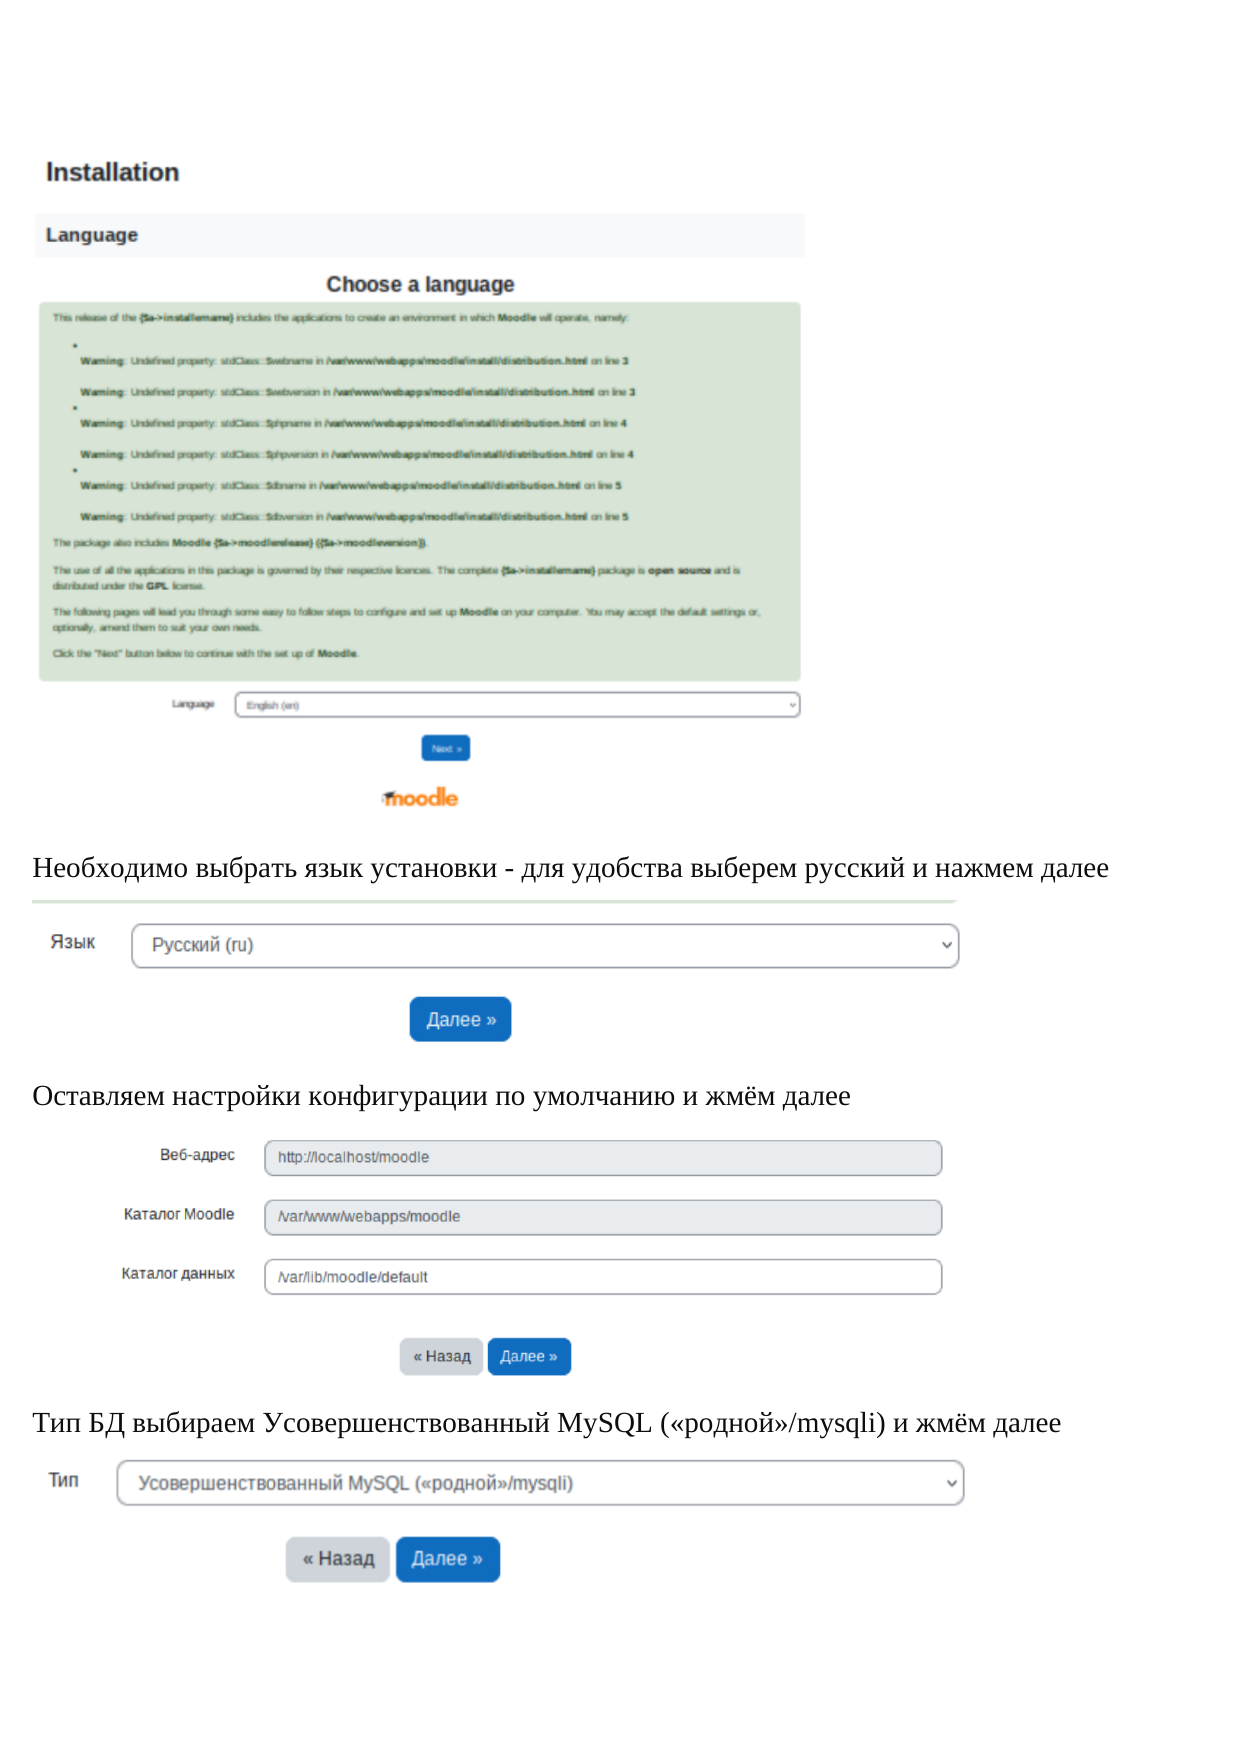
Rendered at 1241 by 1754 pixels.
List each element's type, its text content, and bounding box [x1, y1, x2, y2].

text Необходимо выбрать язык установки - для удобства выберем русский и нажмем далее [32, 850, 1240, 884]
picture [32, 1455, 973, 1598]
text Тип БД выбираем Усовершенствованный MySQL («родной»/mysqli) и жмём далее [32, 1405, 1240, 1439]
picture [32, 900, 973, 1061]
picture [32, 150, 847, 834]
picture [32, 1128, 973, 1389]
text Оставляем настройки конфигурации по умолчанию и жмём далее [32, 1078, 1240, 1111]
